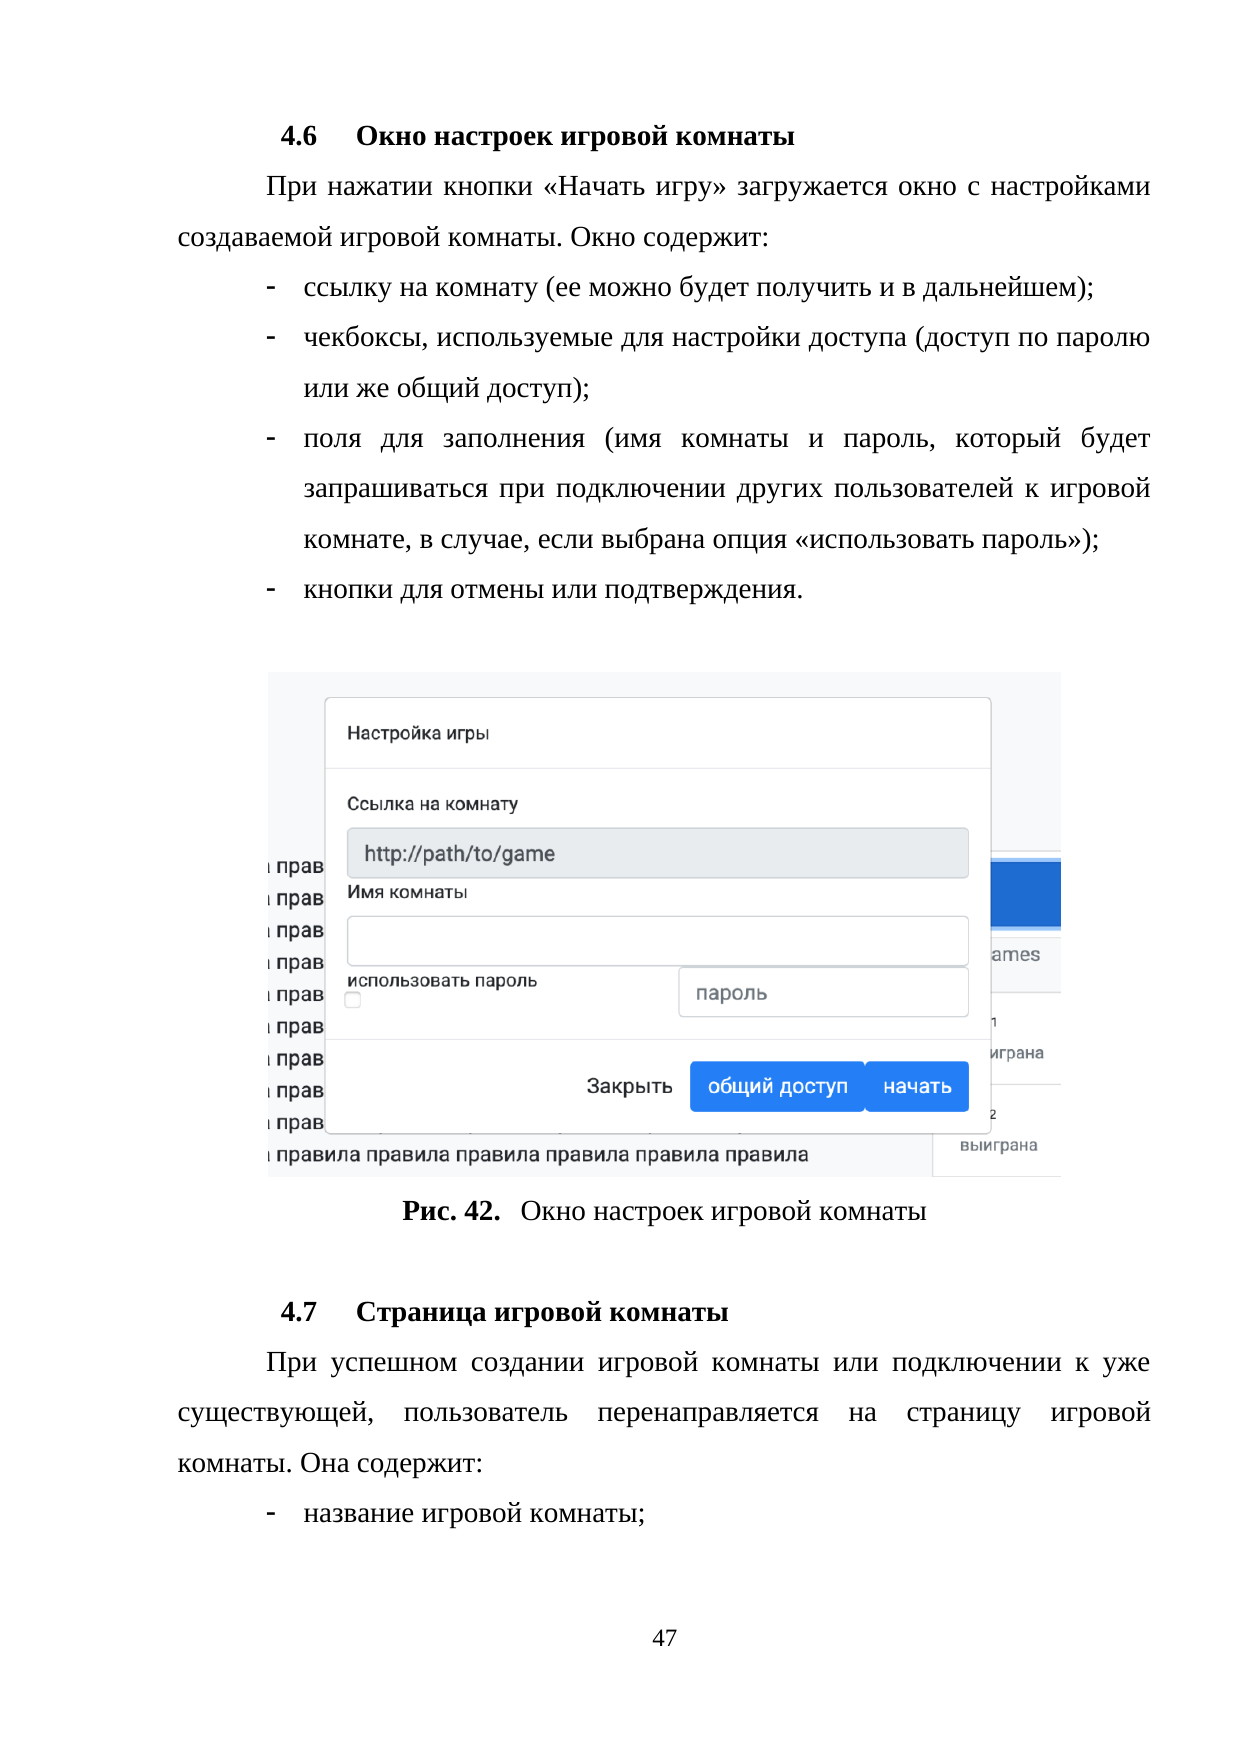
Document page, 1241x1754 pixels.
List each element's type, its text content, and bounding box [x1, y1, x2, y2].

list поля для заполнения (имя комнаты и пароль, который будет запрашиваться при подключении других пользователей к игровой комнате, в случае, если выбрана опция «использовать пароль»); [266, 420, 1152, 554]
list чекбоксы, используемые для настройки доступа (доступ по паролю или же общий доступ); [266, 319, 1152, 403]
list название игровой комнаты; [266, 1495, 1152, 1529]
list Окно настроек игровой комнаты [177, 1193, 1152, 1227]
text При нажатии кнопки «Начать игру» загружается окно с настройками создаваемой игровой комнаты. Окно содержит: [177, 168, 1152, 252]
text При успешном создании игровой комнаты или подключении к уже существующей, пользователь перенаправляется на страницу игровой комнаты. Она содержит: [177, 1344, 1152, 1478]
list кнопки для отмены или подтверждения. [266, 571, 1152, 605]
picture [268, 672, 1061, 1177]
subtitle Окно настроек игровой комнаты [281, 118, 1152, 152]
list ссылку на комнату (ее можно будет получить и в дальнейшем); [266, 269, 1152, 303]
subtitle Страница игровой комнаты [281, 1294, 1152, 1327]
